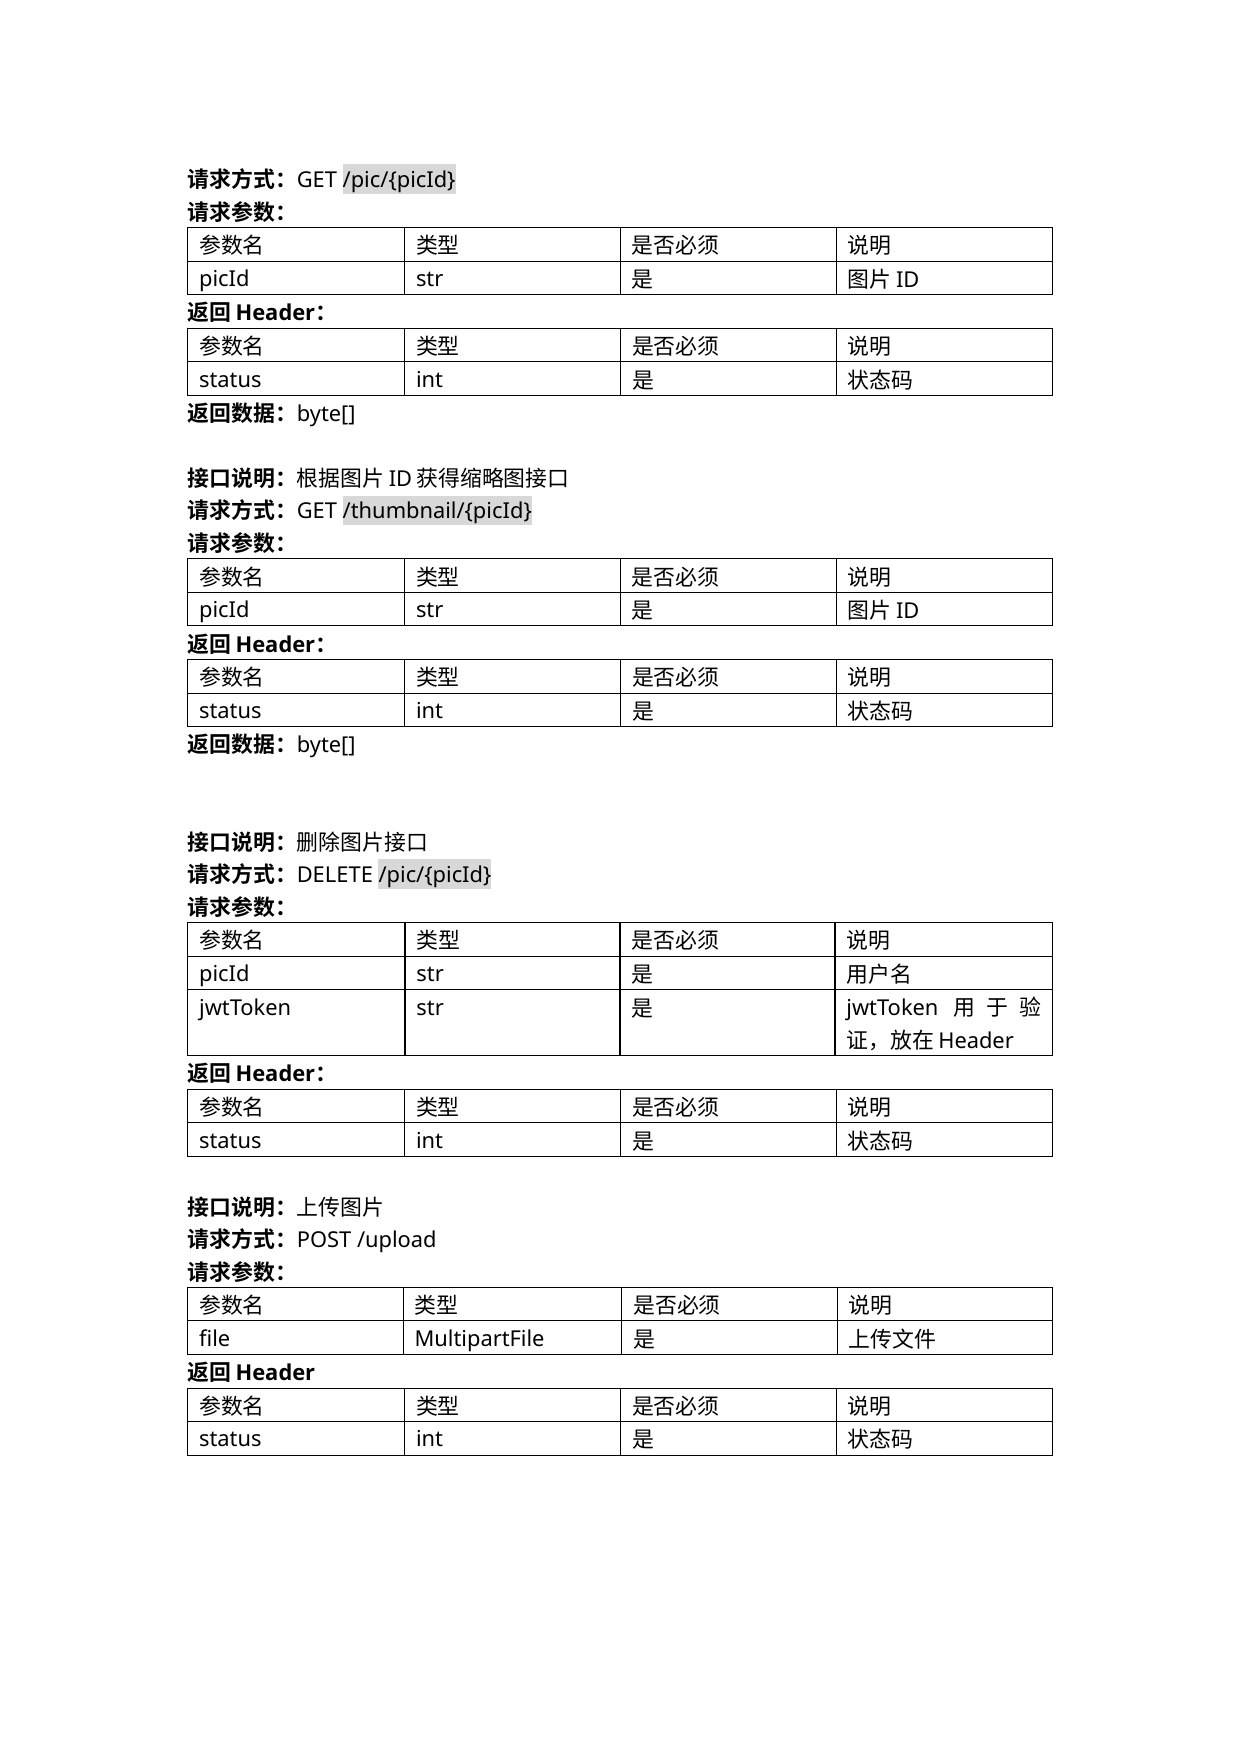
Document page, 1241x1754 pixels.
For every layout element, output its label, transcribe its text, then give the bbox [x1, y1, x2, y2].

table_header 参数名 [188, 660, 404, 692]
table_header 说明 [837, 559, 1052, 592]
table_header 是否必须 [621, 228, 836, 261]
table_cell 是 [621, 990, 834, 1055]
table_cell 状态码 [837, 362, 1052, 395]
table_cell int [405, 1123, 620, 1156]
table_cell 是 [621, 957, 834, 989]
table_cell status [188, 1123, 404, 1156]
table_cell 是 [621, 362, 836, 395]
table_header 参数名 [188, 1389, 404, 1421]
table_header 是否必须 [621, 559, 836, 592]
text 请求参数： [187, 194, 1053, 227]
table_cell status [188, 362, 404, 395]
table_header 类型 [405, 228, 620, 261]
table_cell 上传文件 [838, 1321, 1052, 1354]
text 请求参数： [187, 1254, 1053, 1287]
table_cell picId [188, 262, 404, 294]
table_header 说明 [836, 923, 1052, 956]
table_header 说明 [837, 228, 1052, 261]
table_cell jwtToken用于验证，放在Header [836, 990, 1052, 1055]
table_header 类型 [405, 1090, 620, 1122]
table_cell 是 [622, 1321, 837, 1354]
table_header 类型 [405, 1389, 620, 1421]
table_cell jwtToken [188, 990, 404, 1055]
text 请求方式：POST /upload [187, 1222, 1053, 1254]
table_header 说明 [837, 1389, 1052, 1421]
table_header 类型 [406, 923, 619, 956]
table_header 参数名 [188, 329, 404, 361]
table_header 类型 [405, 660, 620, 692]
text 接口说明：上传图片 [187, 1189, 1053, 1222]
table_cell str [405, 593, 620, 625]
table_cell int [405, 1422, 620, 1454]
table_header 说明 [837, 329, 1052, 361]
table_cell file [188, 1321, 403, 1354]
text 请求参数： [187, 889, 1053, 922]
table_cell 是 [621, 593, 836, 625]
text 返回Header： [187, 626, 1053, 659]
table_header 参数名 [188, 923, 404, 956]
table_header 是否必须 [622, 1288, 837, 1320]
text 请求方式：GET /pic/{picId} [187, 162, 1053, 194]
table_cell 图片ID [837, 262, 1052, 294]
table_cell str [406, 957, 619, 989]
table_cell 是 [621, 262, 836, 294]
table_cell status [188, 1422, 404, 1454]
text 请求参数： [187, 526, 1053, 558]
table_cell 用户名 [836, 957, 1052, 989]
table_header 说明 [837, 660, 1052, 692]
table_header 类型 [405, 329, 620, 361]
table_cell int [405, 362, 620, 395]
table_header 参数名 [188, 1288, 403, 1320]
table_header 类型 [405, 559, 620, 592]
table_cell 是 [621, 694, 836, 726]
table_header 是否必须 [621, 329, 836, 361]
table_header 说明 [838, 1288, 1052, 1320]
table_header 参数名 [188, 1090, 404, 1122]
text 请求方式：DELETE /pic/{picId} [187, 857, 1053, 889]
table_header 是否必须 [621, 923, 834, 956]
text 返回数据：byte[] [187, 396, 1053, 428]
text 接口说明：删除图片接口 [187, 824, 1053, 857]
table_cell 是 [621, 1123, 836, 1156]
table_cell str [405, 262, 620, 294]
table_cell int [405, 694, 620, 726]
text 返回数据：byte[] [187, 727, 1053, 759]
table_cell picId [188, 593, 404, 625]
table_cell 状态码 [837, 1422, 1052, 1454]
table_cell picId [188, 957, 404, 989]
text 请求方式：GET /thumbnail/{picId} [187, 493, 1053, 526]
text 返回Header： [187, 1056, 1053, 1089]
table_cell status [188, 694, 404, 726]
table_header 是否必须 [621, 1389, 836, 1421]
text 接口说明：根据图片ID获得缩略图接口 [187, 461, 1053, 493]
table_header 参数名 [188, 228, 404, 261]
text 返回Header [187, 1355, 1053, 1387]
table_cell 图片ID [837, 593, 1052, 625]
table_cell 状态码 [837, 694, 1052, 726]
table_cell 是 [621, 1422, 836, 1454]
table_header 类型 [404, 1288, 621, 1320]
table_header 是否必须 [621, 660, 836, 692]
table_cell str [406, 990, 619, 1055]
table_header 是否必须 [621, 1090, 836, 1122]
table_header 参数名 [188, 559, 404, 592]
table_header 说明 [837, 1090, 1052, 1122]
text 返回Header： [187, 295, 1053, 328]
table_cell 状态码 [837, 1123, 1052, 1156]
table_cell MultipartFile [404, 1321, 621, 1354]
